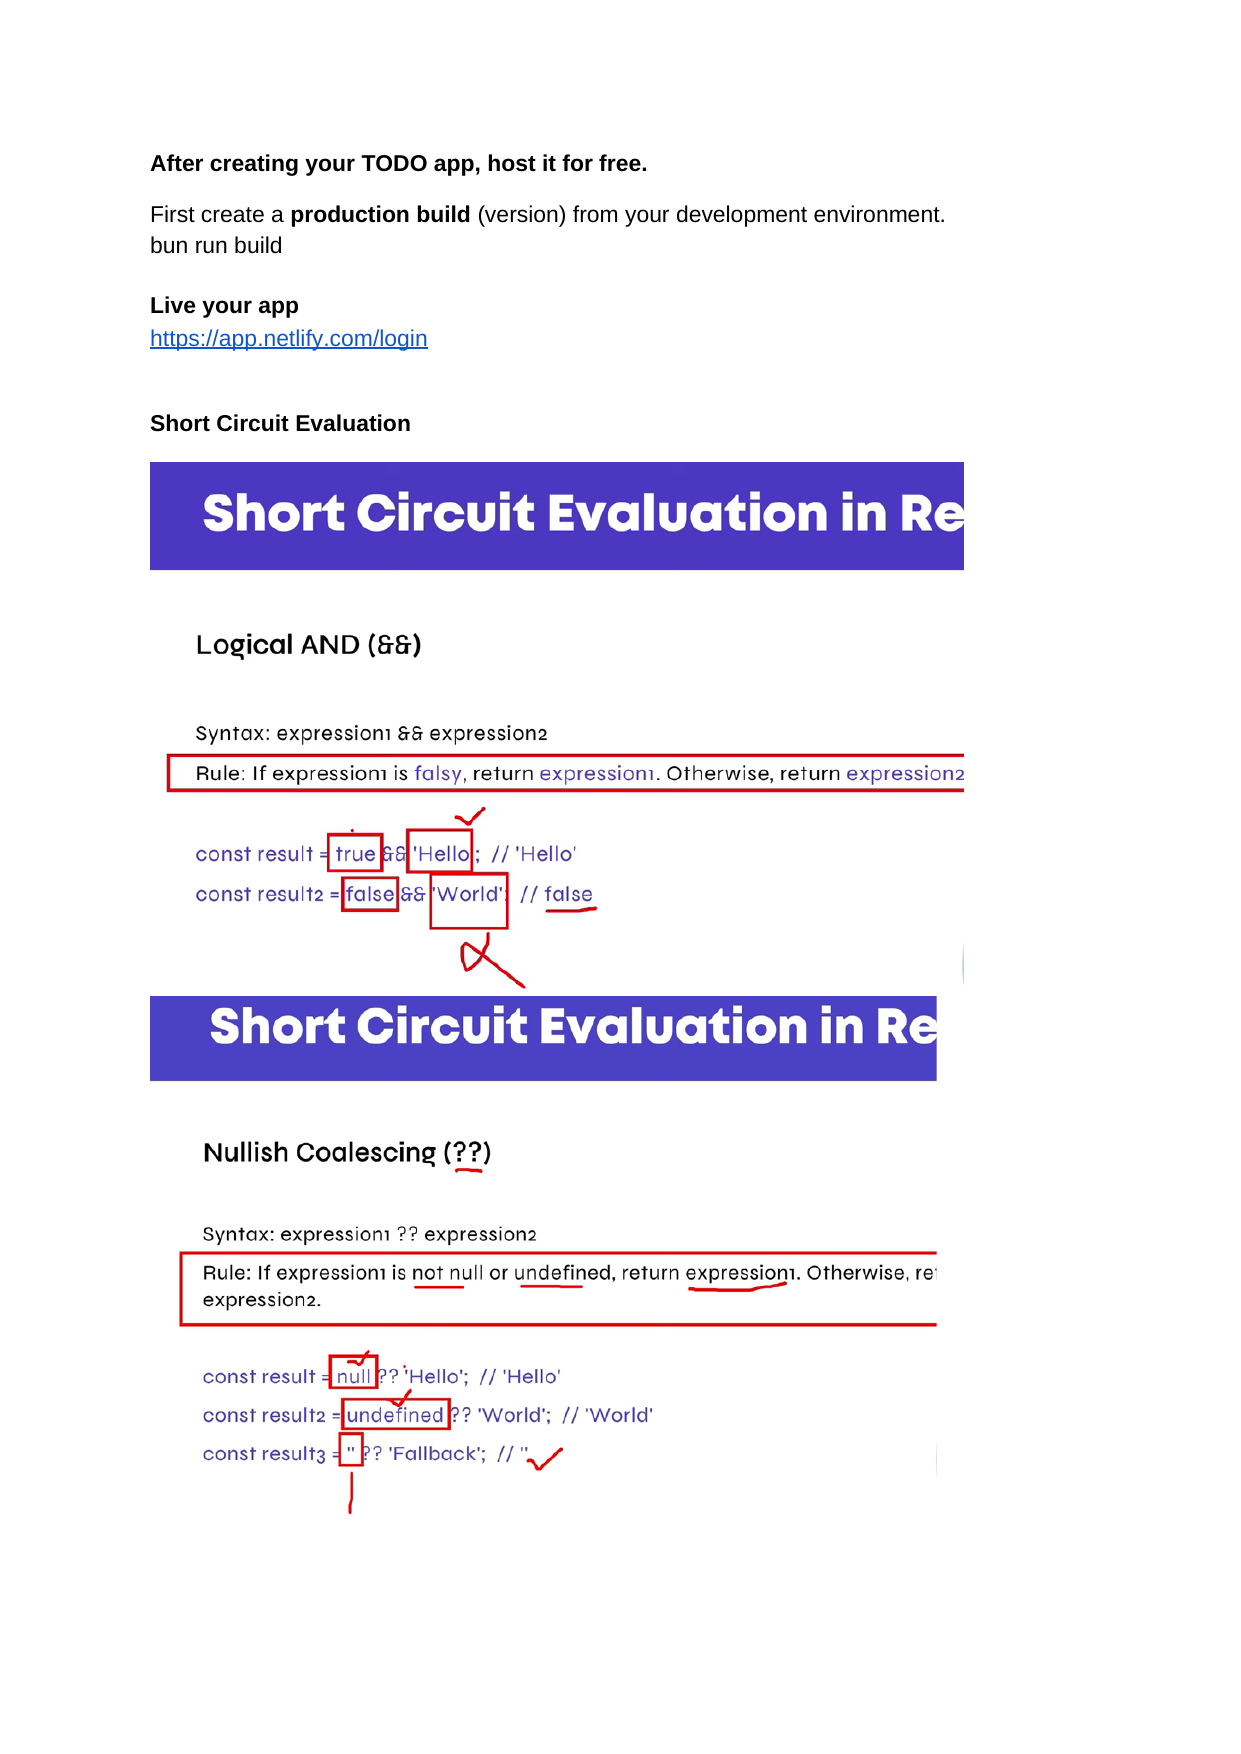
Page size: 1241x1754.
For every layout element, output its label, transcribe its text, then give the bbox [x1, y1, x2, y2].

text bun run build [150, 232, 1090, 258]
title Live your app [150, 292, 1090, 318]
picture [150, 461, 964, 993]
title Short Circuit Evaluation [150, 410, 1090, 436]
text First create a production build (version) from your development environment. [150, 201, 1090, 228]
title After creating your TODO app, host it for free. [150, 150, 1090, 176]
picture [150, 996, 937, 1542]
text https://app.netlify.com/login [150, 324, 1090, 351]
